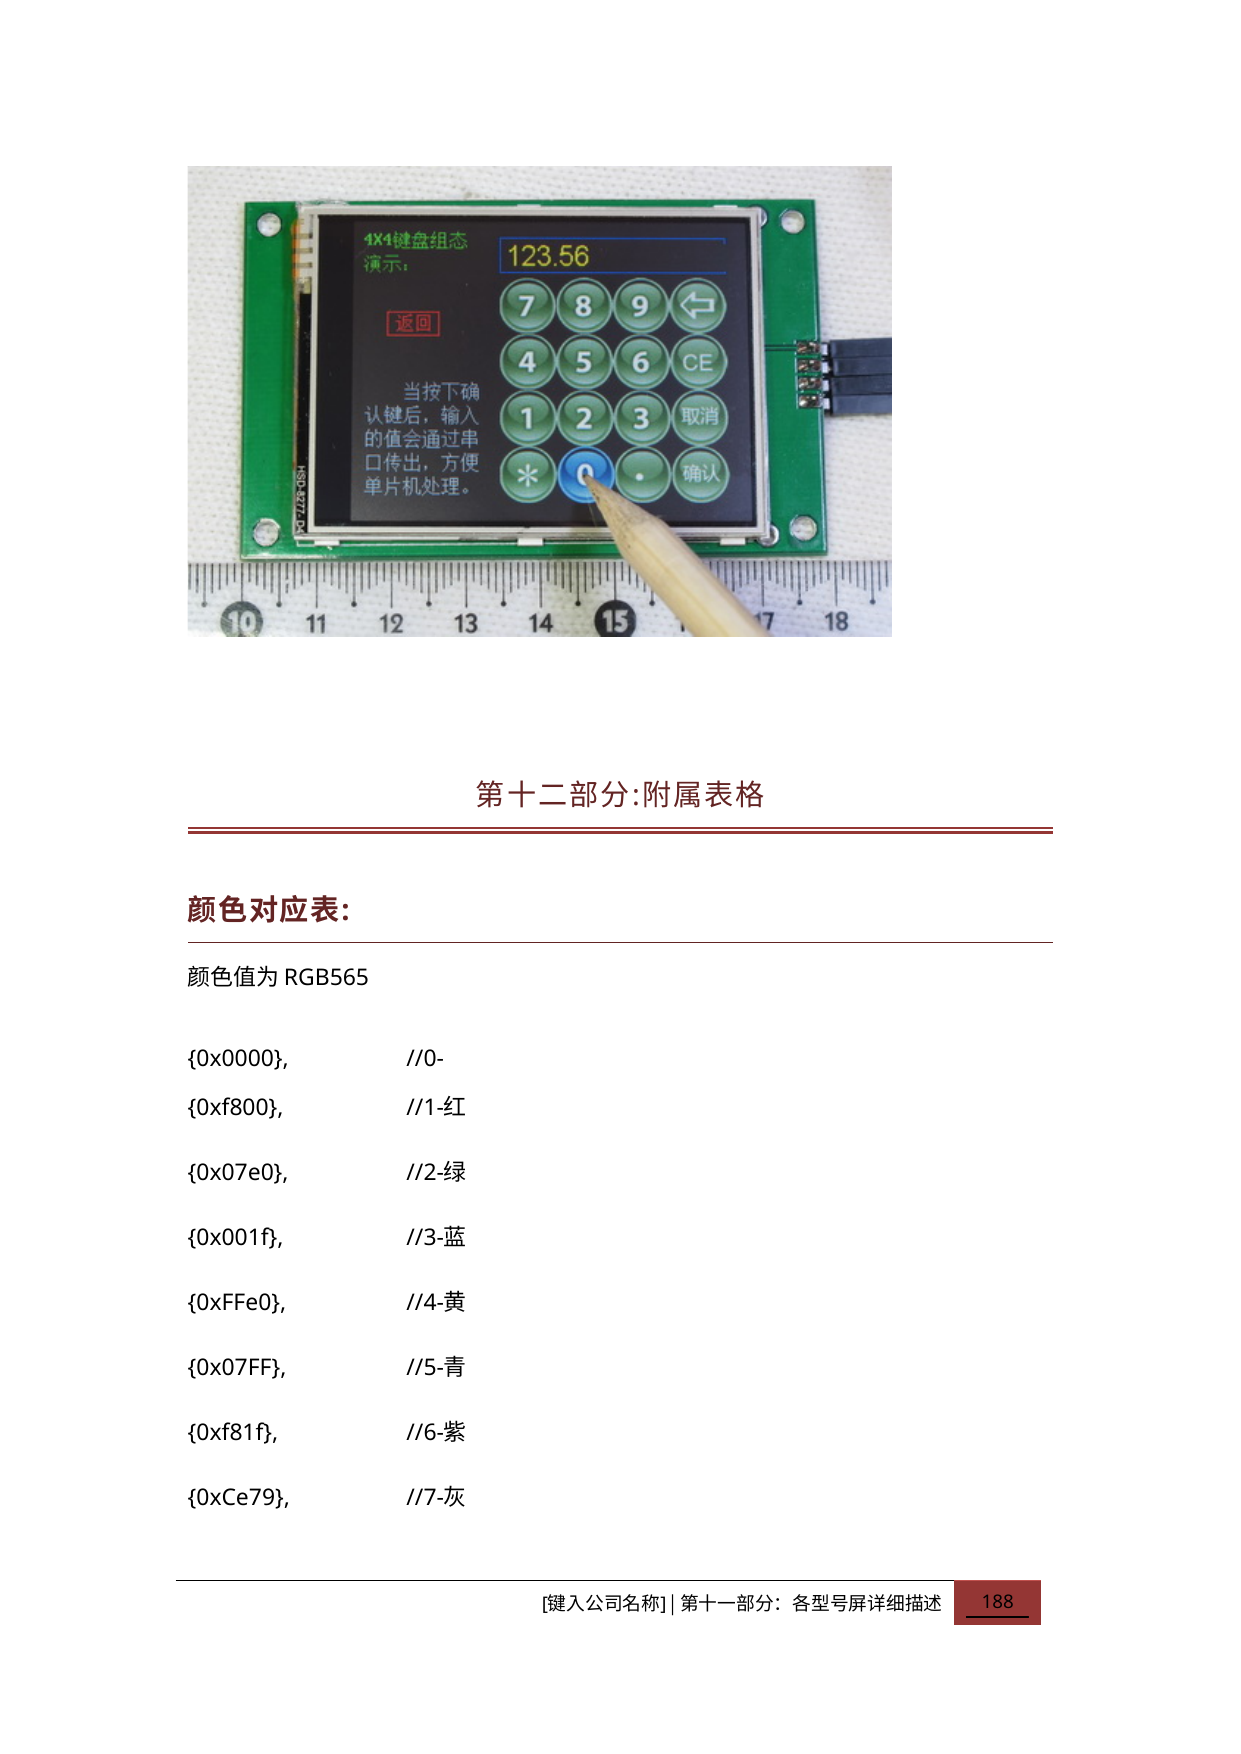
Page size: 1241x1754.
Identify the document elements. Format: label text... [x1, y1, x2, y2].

text {0x001f}, //3-蓝 [187, 1203, 1053, 1268]
subtitle 第十二部分:附属表格 [187, 760, 1053, 834]
text 颜色值为RGB565 [187, 943, 1053, 1008]
text {0xFFe0}, //4-黄 [187, 1268, 1053, 1333]
text {0x07FF}, //5-青 [187, 1333, 1053, 1398]
text {0xf800}, //1-红 [187, 1073, 1053, 1138]
subtitle 颜色对应表: [187, 875, 1053, 943]
text {0x07e0}, //2-绿 [187, 1138, 1053, 1203]
picture [187, 166, 892, 637]
text {0xCe79}, //7-灰 [187, 1463, 1053, 1528]
text {0x0000}, //0- [187, 1041, 1053, 1073]
text {0xf81f}, //6-紫 [187, 1398, 1053, 1463]
